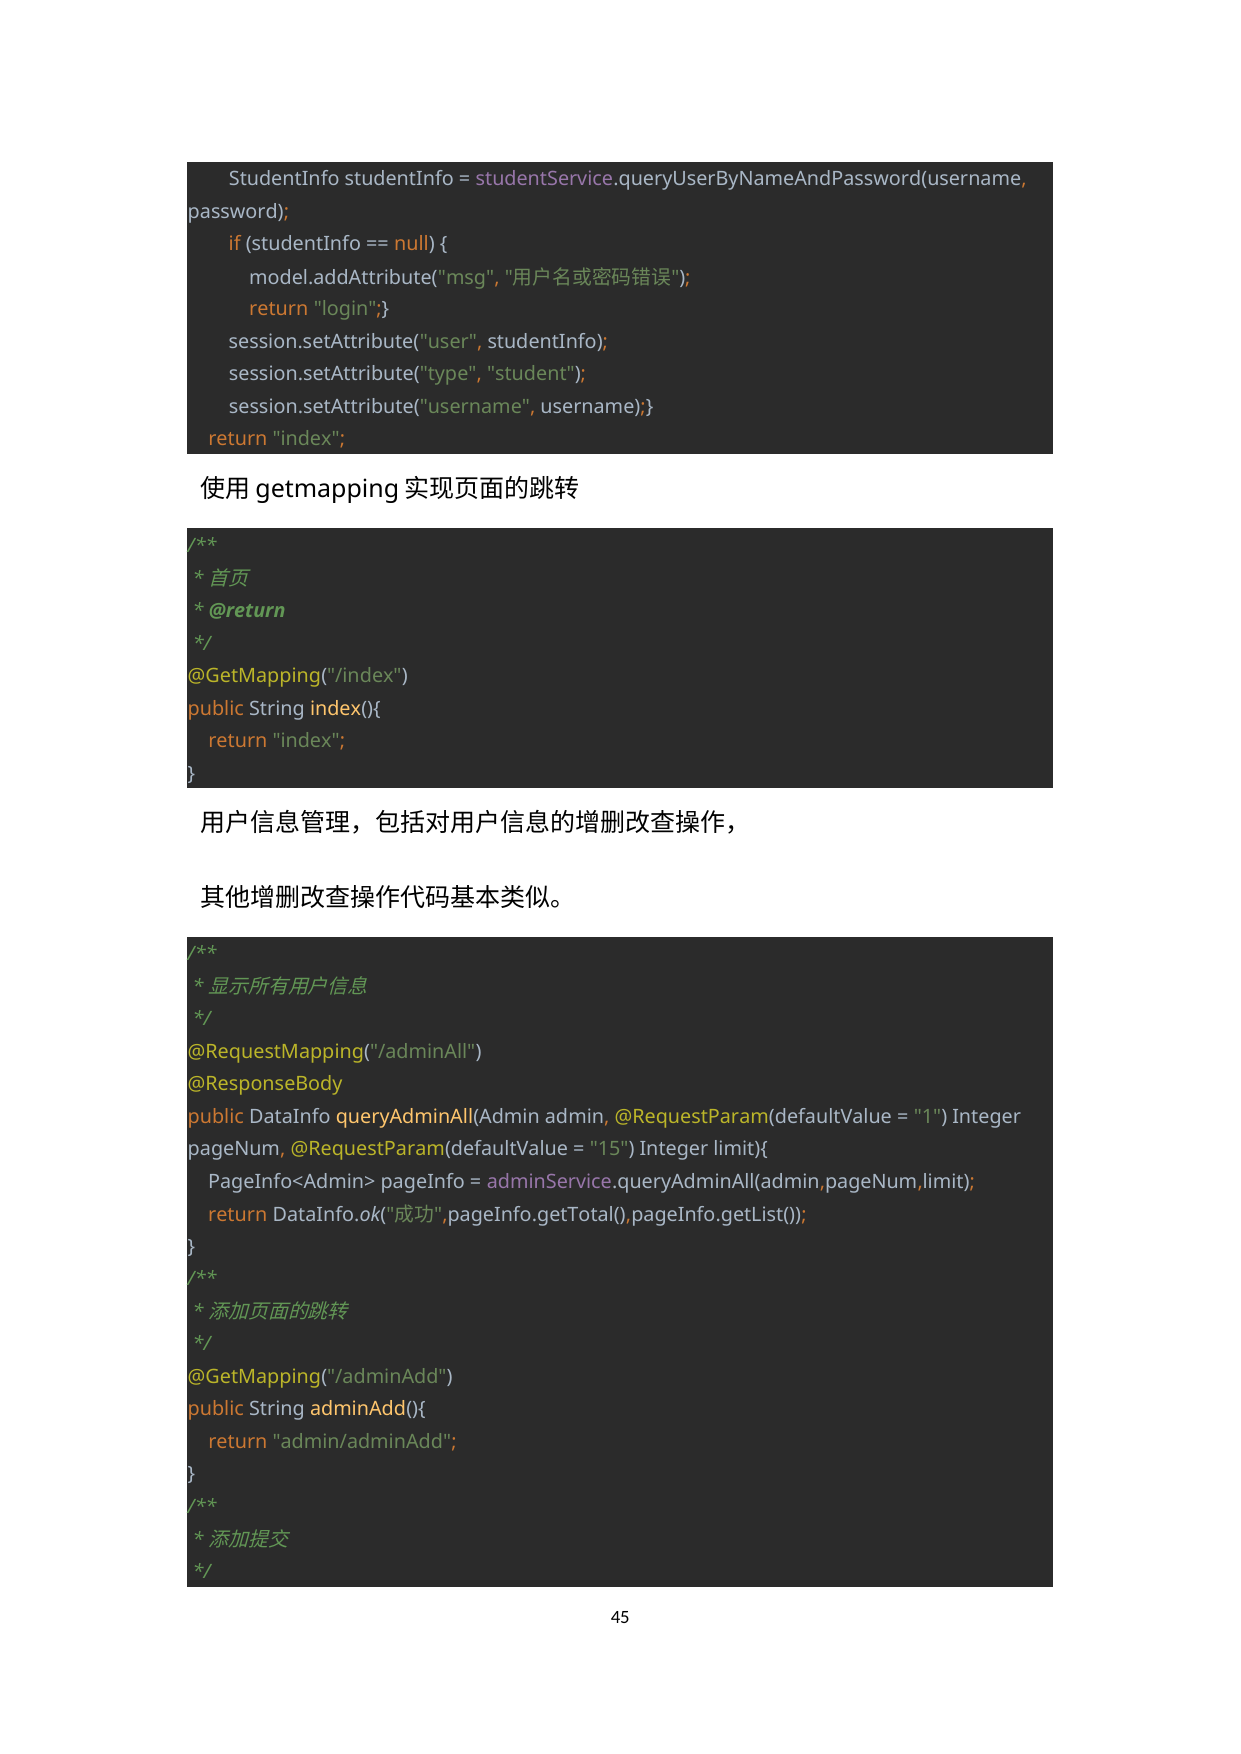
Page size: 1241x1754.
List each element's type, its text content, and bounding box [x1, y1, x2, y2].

text /** [187, 1489, 1053, 1522]
text * 显示所有用户信息 [187, 969, 1053, 1002]
text session.setAttribute("username", username);} [187, 389, 1053, 422]
text StudentInfo studentInfo = studentService.queryUserByNameAndPassword(username, password); [187, 162, 1053, 227]
text } [187, 1457, 1053, 1489]
text 使用getmapping实现页面的跳转 [200, 454, 1053, 519]
text return "login";} [187, 292, 1053, 324]
text return "index"; [187, 723, 1053, 756]
text public String index(){ [187, 691, 1053, 723]
text /** [187, 528, 1053, 561]
text return "index"; [187, 422, 1053, 454]
text PageInfo<Admin> pageInfo = adminService.queryAdminAll(admin,pageNum,limit); [187, 1164, 1053, 1197]
text /** [187, 937, 1053, 969]
text if (studentInfo == null) { [187, 227, 1053, 259]
text * 添加提交 [187, 1522, 1053, 1554]
text 用户信息管理，包括对用户信息的增删改查操作， [200, 788, 1053, 853]
text * 添加页面的跳转 [187, 1294, 1053, 1327]
text @RequestMapping("/adminAll") [187, 1034, 1053, 1067]
text public String adminAdd(){ [187, 1392, 1053, 1424]
text model.addAttribute("msg", "用户名或密码错误"); [187, 259, 1053, 292]
text * 首页 [187, 561, 1053, 593]
text public DataInfo queryAdminAll(Admin admin, @RequestParam(defaultValue = "1") Integer pageNum, @RequestParam(defaultValue = "15") Integer limit){ [187, 1099, 1053, 1164]
text * @return [187, 593, 1053, 626]
text } [187, 756, 1053, 788]
text */ [187, 626, 1053, 658]
text /** [187, 1262, 1053, 1294]
text */ [187, 1327, 1053, 1359]
text return DataInfo.ok("成功",pageInfo.getTotal(),pageInfo.getList()); [187, 1197, 1053, 1229]
text @GetMapping("/adminAdd") [187, 1359, 1053, 1392]
text @GetMapping("/index") [187, 658, 1053, 691]
text } [187, 1229, 1053, 1262]
text */ [187, 1002, 1053, 1034]
text session.setAttribute("user", studentInfo); [187, 324, 1053, 357]
text session.setAttribute("type", "student"); [187, 357, 1053, 389]
text */ [187, 1554, 1053, 1587]
text 其他增删改查操作代码基本类似。 [200, 863, 1053, 928]
text @ResponseBody [187, 1067, 1053, 1099]
text return "admin/adminAdd"; [187, 1424, 1053, 1457]
